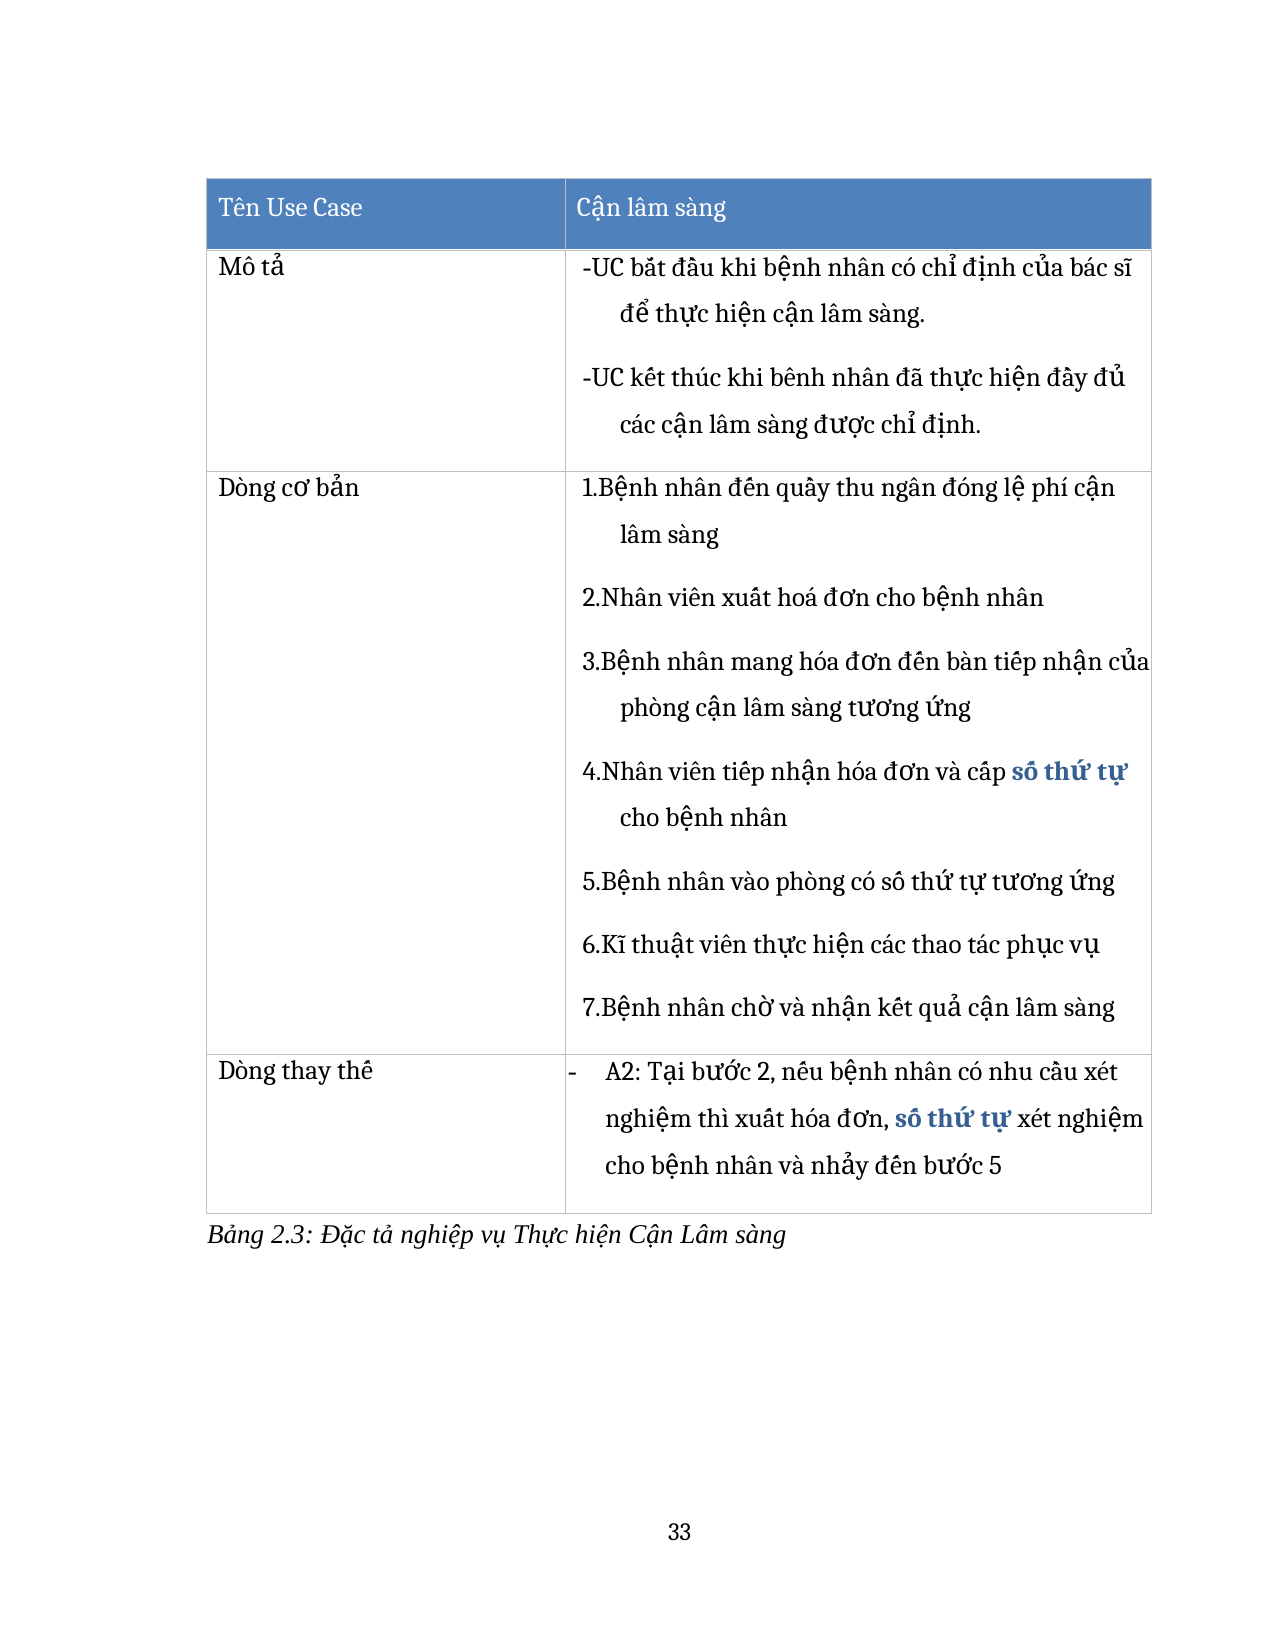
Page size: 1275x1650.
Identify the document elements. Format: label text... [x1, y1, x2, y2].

subtitle Bảng 2.3: Đặc tả nghiệp vụ Thực hiện Cận Lâm sàng [207, 1218, 1152, 1249]
table_header Cận lâm sàng [566, 179, 1151, 249]
table_cell Mô tả [207, 251, 565, 471]
table_cell Bệnh nhân đến quầy thu ngân đóng lệ phí cận lâm sàng Nhân viên xuất hoá đơn cho bệnh nhân Bệnh nhân mang hóa đơn đến bàn tiếp nhận của phòng cận lâm sàng tương ứng Nhân viên tiếp nhận hóa đơn và cấp số thứ tự cho bệnh nhân Bệnh nhân vào phòng có số thứ tự tương ứng Kĩ thuật viên thực hiện các thao tác phục vụ Bệnh nhân chờ và nhận kết quả cận lâm sàng [566, 472, 1151, 1054]
table_cell Dòng thay thế [207, 1055, 565, 1213]
table_cell A2: Tại bước 2, nếu bệnh nhân có nhu cầu xét nghiệm thì xuất hóa đơn, số thứ tự xét nghiệm cho bệnh nhân và nhảy đến bước 5 [566, 1055, 1151, 1213]
table_header Tên Use Case [207, 179, 565, 249]
table_cell Dòng cơ bản [207, 472, 565, 1054]
table_cell UC bắt đầu khi bệnh nhân có chỉ định của bác sĩ để thực hiện cận lâm sàng. UC kết thúc khi bênh nhân đã thực hiện đầy đủ các cận lâm sàng được chỉ định. [566, 251, 1151, 471]
